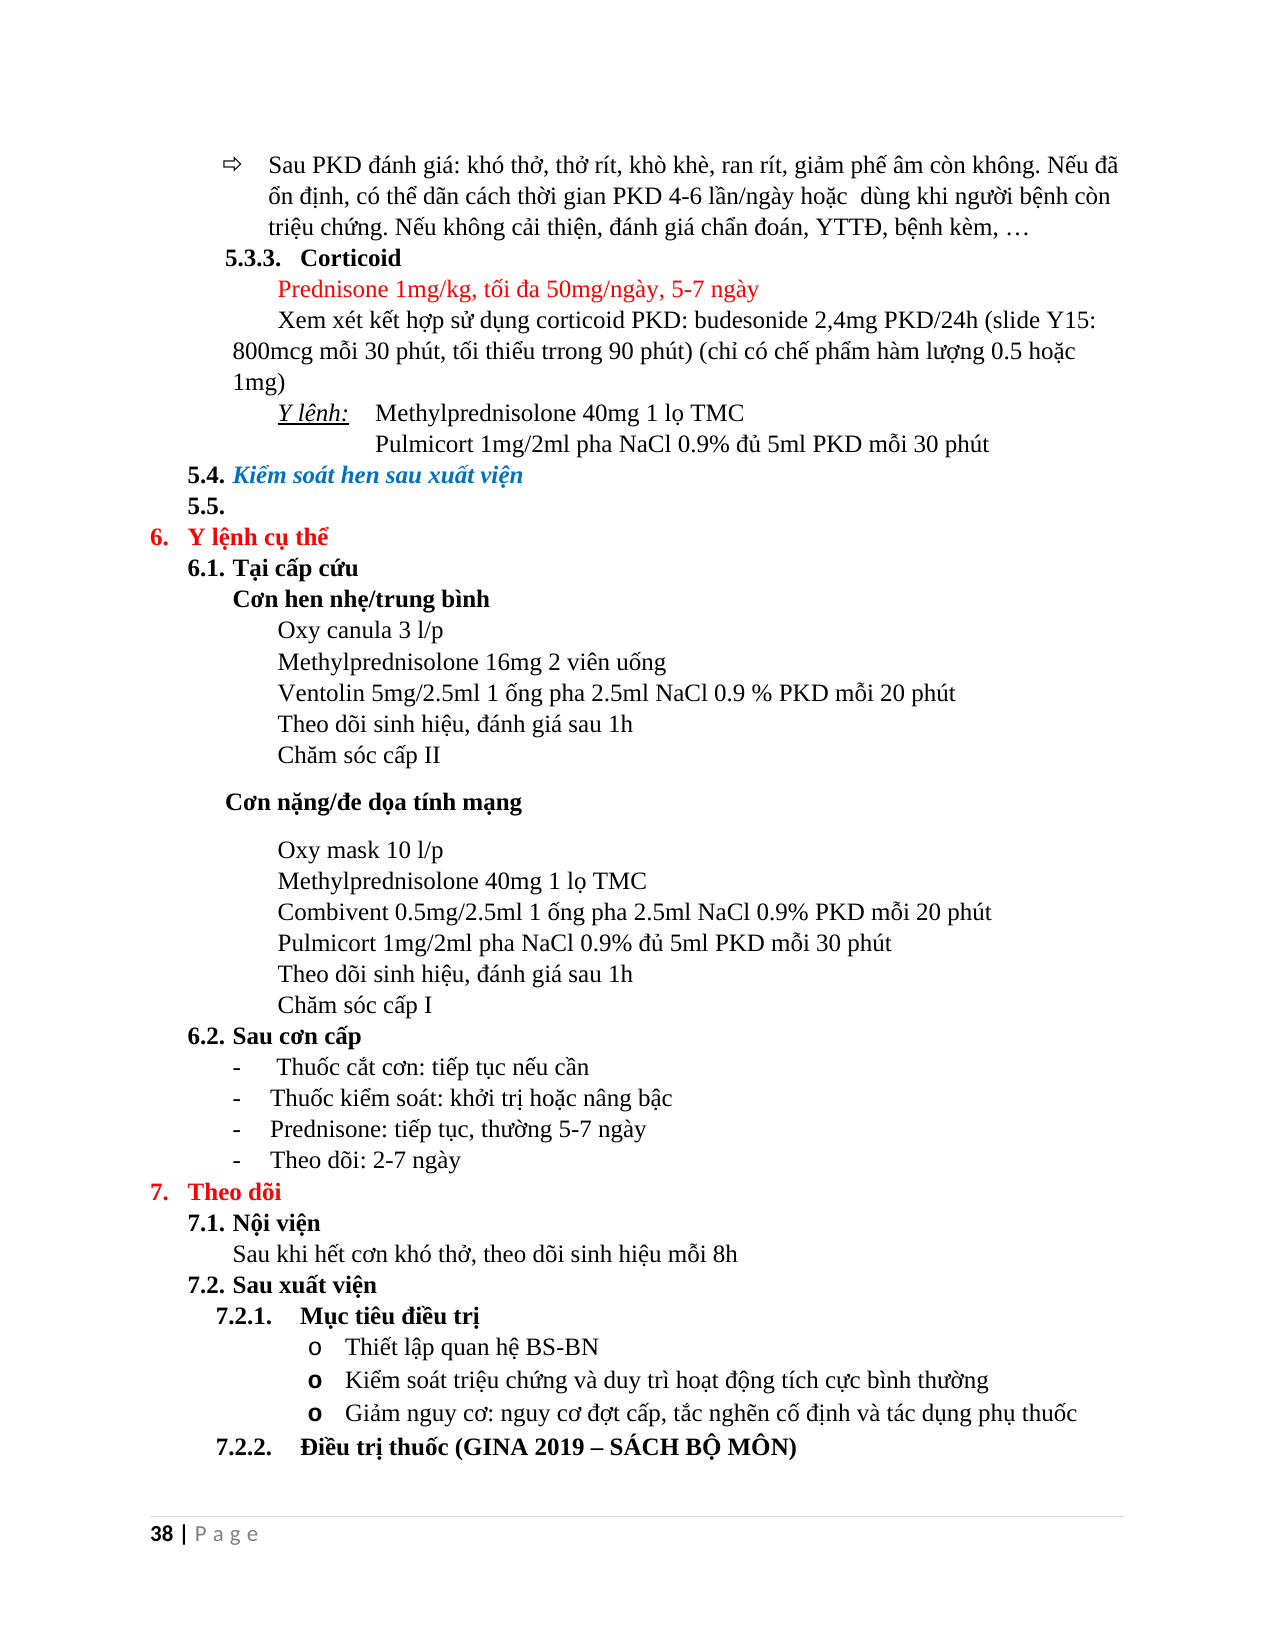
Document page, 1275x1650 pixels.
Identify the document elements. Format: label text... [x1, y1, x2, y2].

list Y lệnh cụ thể [150, 522, 1125, 551]
list Theo dõi sinh hiệu, đánh giá sau 1h [277, 959, 1125, 988]
list Điều trị thuốc (GINA 2019 – SÁCH BỘ MÔN) [216, 1432, 1125, 1460]
list Mục tiêu điều trị [216, 1301, 1125, 1329]
list Pulmicort 1mg/2ml pha NaCl 0.9% đủ 5ml PKD mỗi 30 phút [277, 928, 1125, 957]
list Theo dõi: 2-7 ngày [232, 1146, 1125, 1174]
list Xem xét kết hợp sử dụng corticoid PKD: budesonide 2,4mg PKD/24h (slide Y15: 800mcg mỗi 30 phút, tối thiểu trrong 90 phút) (chỉ có chế phẩm hàm lượng 0.5 hoặc 1mg) [232, 305, 1125, 396]
list Prednisone 1mg/kg, tối đa 50mg/ngày, 5-7 ngày [232, 274, 1125, 303]
list Chăm sóc cấp II [277, 740, 1125, 768]
list Thuốc cắt cơn: tiếp tục nếu cần [232, 1052, 1125, 1081]
list Methylprednisolone 40mg 1 lọ TMC [277, 866, 1125, 895]
list Oxy mask 10 l/p [277, 835, 1125, 864]
list Theo dõi sinh hiệu, đánh giá sau 1h [277, 709, 1125, 737]
list Ventolin 5mg/2.5ml 1 ống pha 2.5ml NaCl 0.9 % PKD mỗi 20 phút [277, 678, 1125, 706]
list Kiểm soát hen sau xuất viện [187, 460, 1125, 489]
text Cơn nặng/đe dọa tính mạng [150, 787, 1125, 816]
list Combivent 0.5mg/2.5ml 1 ống pha 2.5ml NaCl 0.9% PKD mỗi 20 phút [277, 897, 1125, 926]
list Giảm nguy cơ: nguy cơ đợt cấp, tắc nghẽn cố định và tác dụng phụ thuốc [307, 1398, 1125, 1429]
list Cơn hen nhẹ/trung bình [232, 584, 1125, 613]
list Sau xuất viện [187, 1270, 1125, 1298]
list Corticoid [225, 243, 1125, 272]
list Methylprednisolone 16mg 2 viên uống [277, 647, 1125, 675]
list Kiểm soát triệu chứng và duy trì hoạt động tích cực bình thường [307, 1365, 1125, 1396]
list Y lệnh: Methylprednisolone 40mg 1 lọ TMC [232, 398, 1125, 427]
list Tại cấp cứu [187, 553, 1125, 582]
list Oxy canula 3 l/p [277, 616, 1125, 644]
list Chăm sóc cấp I [277, 990, 1125, 1019]
list Theo dõi [150, 1177, 1125, 1205]
list Thuốc kiểm soát: khởi trị hoặc nâng bậc [232, 1083, 1125, 1112]
list Sau PKD đánh giá: khó thở, thở rít, khò khè, ran rít, giảm phế âm còn không. Nếu đã ổn định, có thể dãn cách thời gian PKD 4-6 lần/ngày hoặc dùng khi người bệnh còn triệu chứng. Nếu không cải thiện, đánh giá chẩn đoán, YTTĐ, bệnh kèm, … [221, 150, 1125, 241]
list Prednisone: tiếp tục, thường 5-7 ngày [232, 1114, 1125, 1143]
list Pulmicort 1mg/2ml pha NaCl 0.9% đủ 5ml PKD mỗi 30 phút [232, 429, 1125, 458]
list Nội viện [187, 1208, 1125, 1236]
list Thiết lập quan hệ BS-BN [307, 1332, 1125, 1363]
list Sau khi hết cơn khó thở, theo dõi sinh hiệu mỗi 8h [232, 1239, 1125, 1267]
list Sau cơn cấp [187, 1021, 1125, 1050]
